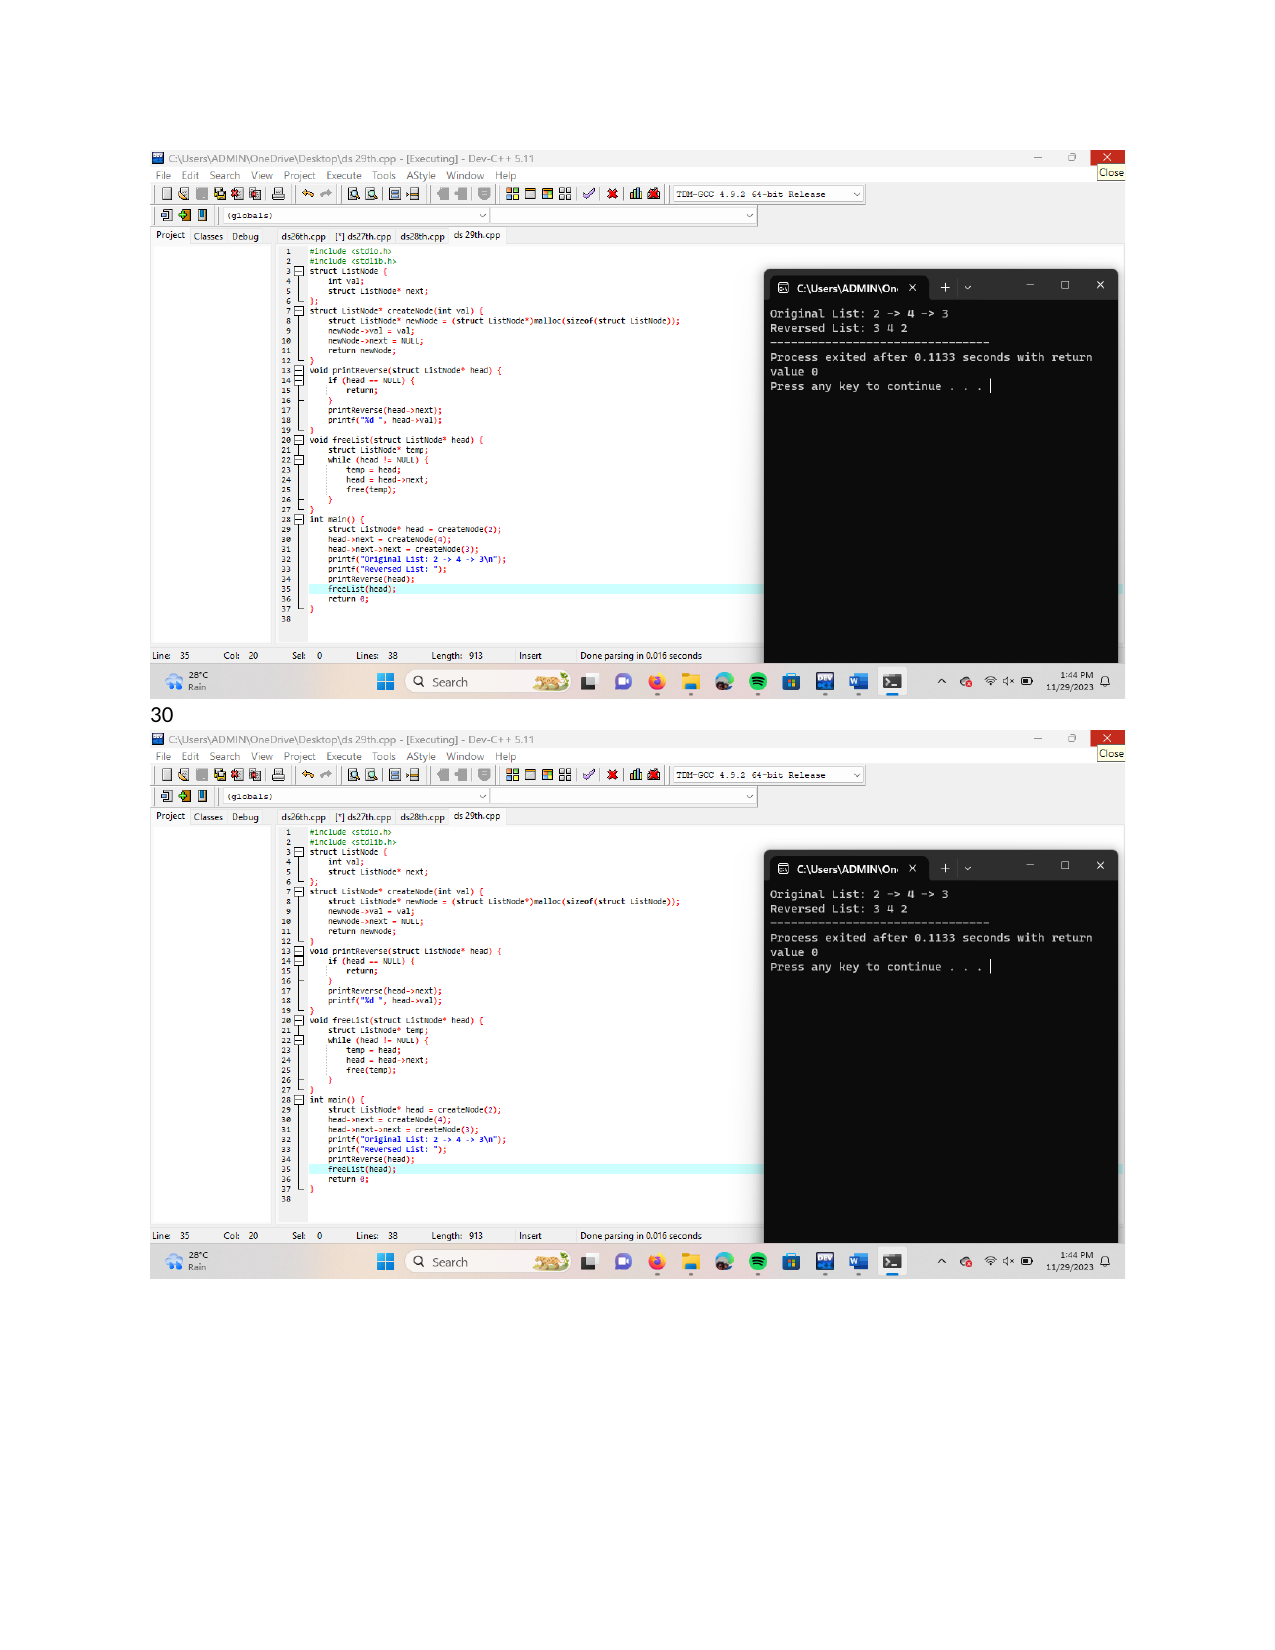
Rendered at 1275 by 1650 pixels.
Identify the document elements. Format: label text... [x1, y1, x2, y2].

picture [150, 150, 1125, 699]
picture [150, 730, 1125, 1279]
text 2830 [150, 699, 1125, 730]
